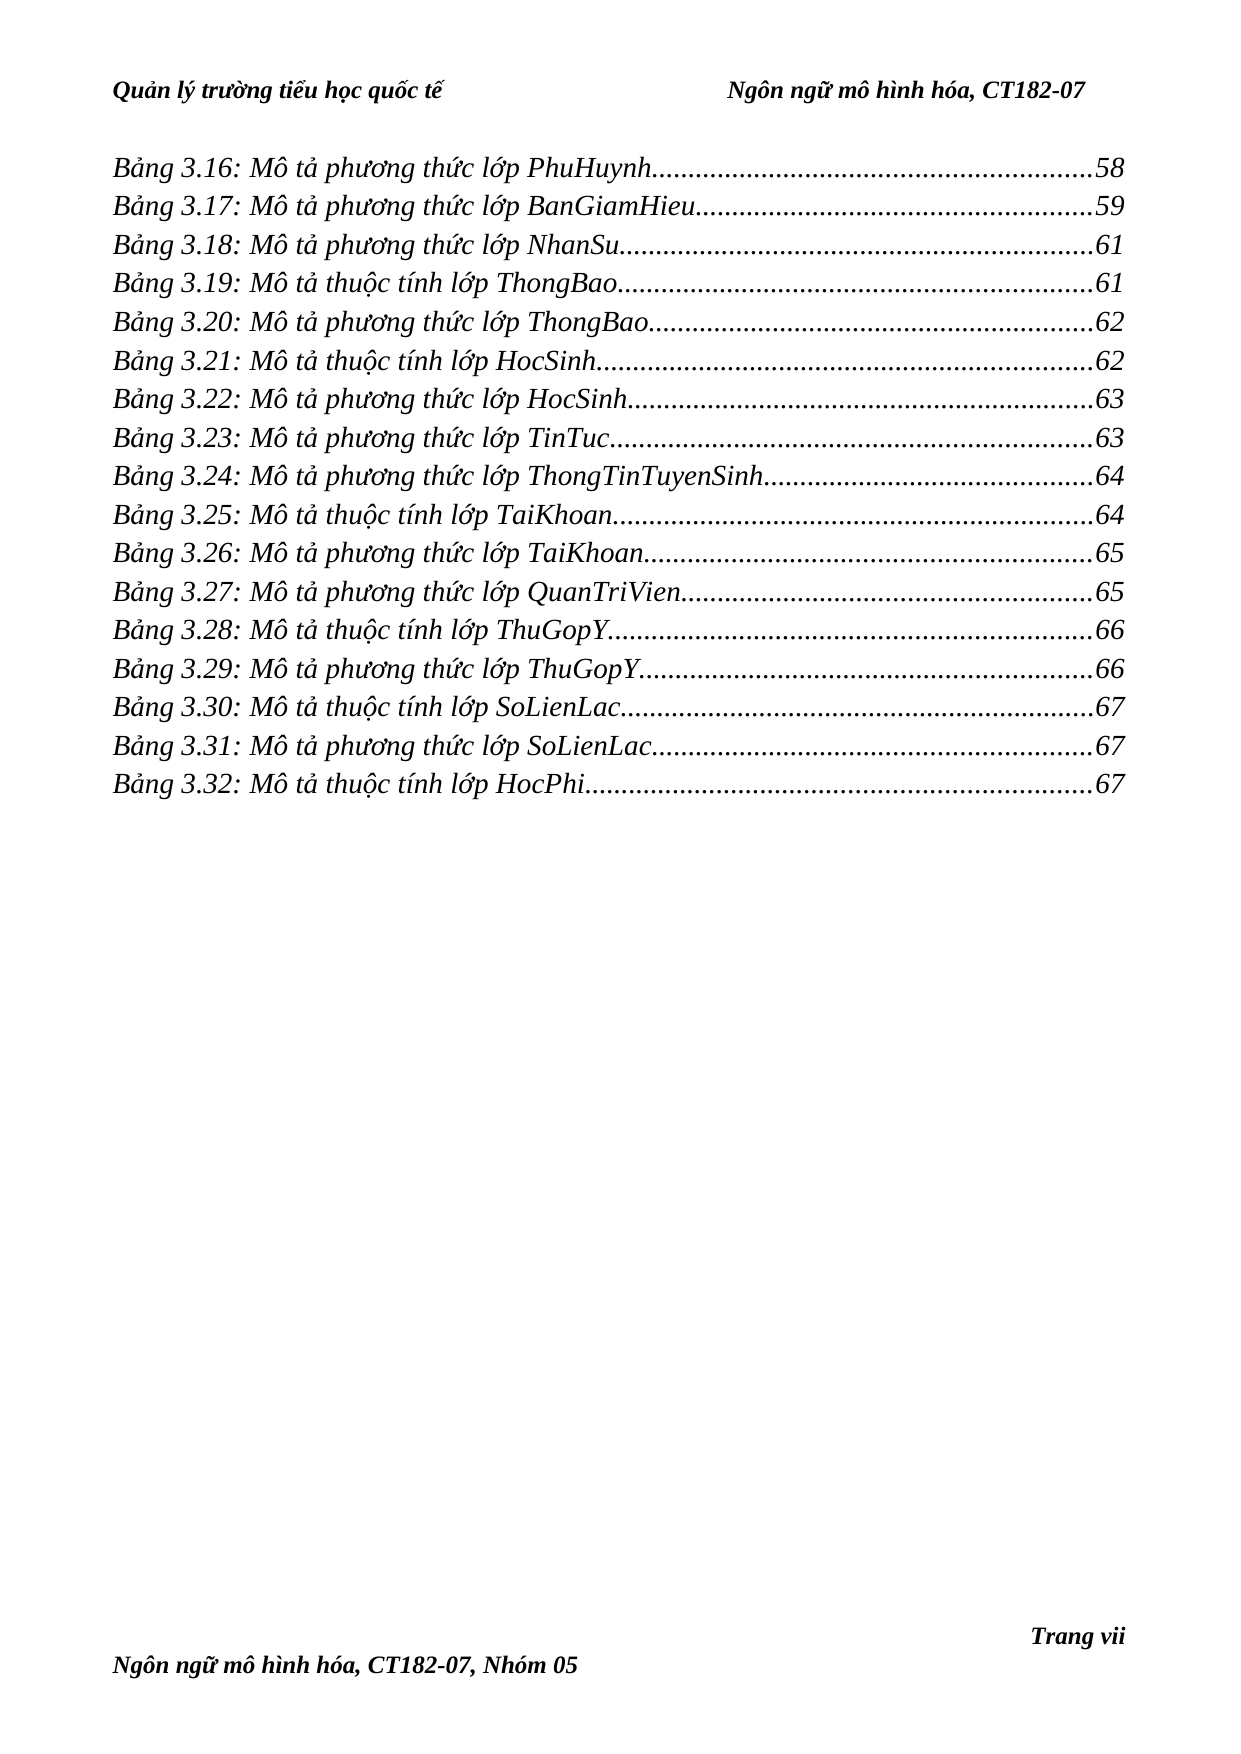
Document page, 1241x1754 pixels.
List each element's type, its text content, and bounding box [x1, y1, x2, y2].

text Bảng 3.18: Mô tả phương thức lớp NhanSu 61 [112, 227, 1128, 261]
text Bảng 3.21: Mô tả thuộc tính lớp HocSinh 62 [112, 343, 1128, 376]
text Bảng 3.16: Mô tả phương thức lớp PhuHuynh 58 [112, 150, 1128, 183]
text Bảng 3.19: Mô tả thuộc tính lớp ThongBao 61 [112, 266, 1128, 299]
text Bảng 3.28: Mô tả thuộc tính lớp ThuGopY 66 [112, 612, 1128, 646]
text Bảng 3.23: Mô tả phương thức lớp TinTuc 63 [112, 420, 1128, 453]
text Bảng 3.30: Mô tả thuộc tính lớp SoLienLac 67 [112, 689, 1128, 723]
text Bảng 3.20: Mô tả phương thức lớp ThongBao 62 [112, 304, 1128, 338]
text Bảng 3.26: Mô tả phương thức lớp TaiKhoan 65 [112, 535, 1128, 569]
text Bảng 3.29: Mô tả phương thức lớp ThuGopY 66 [112, 651, 1128, 684]
text Bảng 3.32: Mô tả thuộc tính lớp HocPhi 67 [112, 767, 1128, 800]
text Bảng 3.31: Mô tả phương thức lớp SoLienLac 67 [112, 728, 1128, 762]
text Bảng 3.24: Mô tả phương thức lớp ThongTinTuyenSinh 64 [112, 458, 1128, 492]
text Bảng 3.25: Mô tả thuộc tính lớp TaiKhoan 64 [112, 497, 1128, 530]
text Bảng 3.17: Mô tả phương thức lớp BanGiamHieu 59 [112, 188, 1128, 222]
text Bảng 3.27: Mô tả phương thức lớp QuanTriVien 65 [112, 574, 1128, 607]
text Bảng 3.22: Mô tả phương thức lớp HocSinh 63 [112, 381, 1128, 415]
